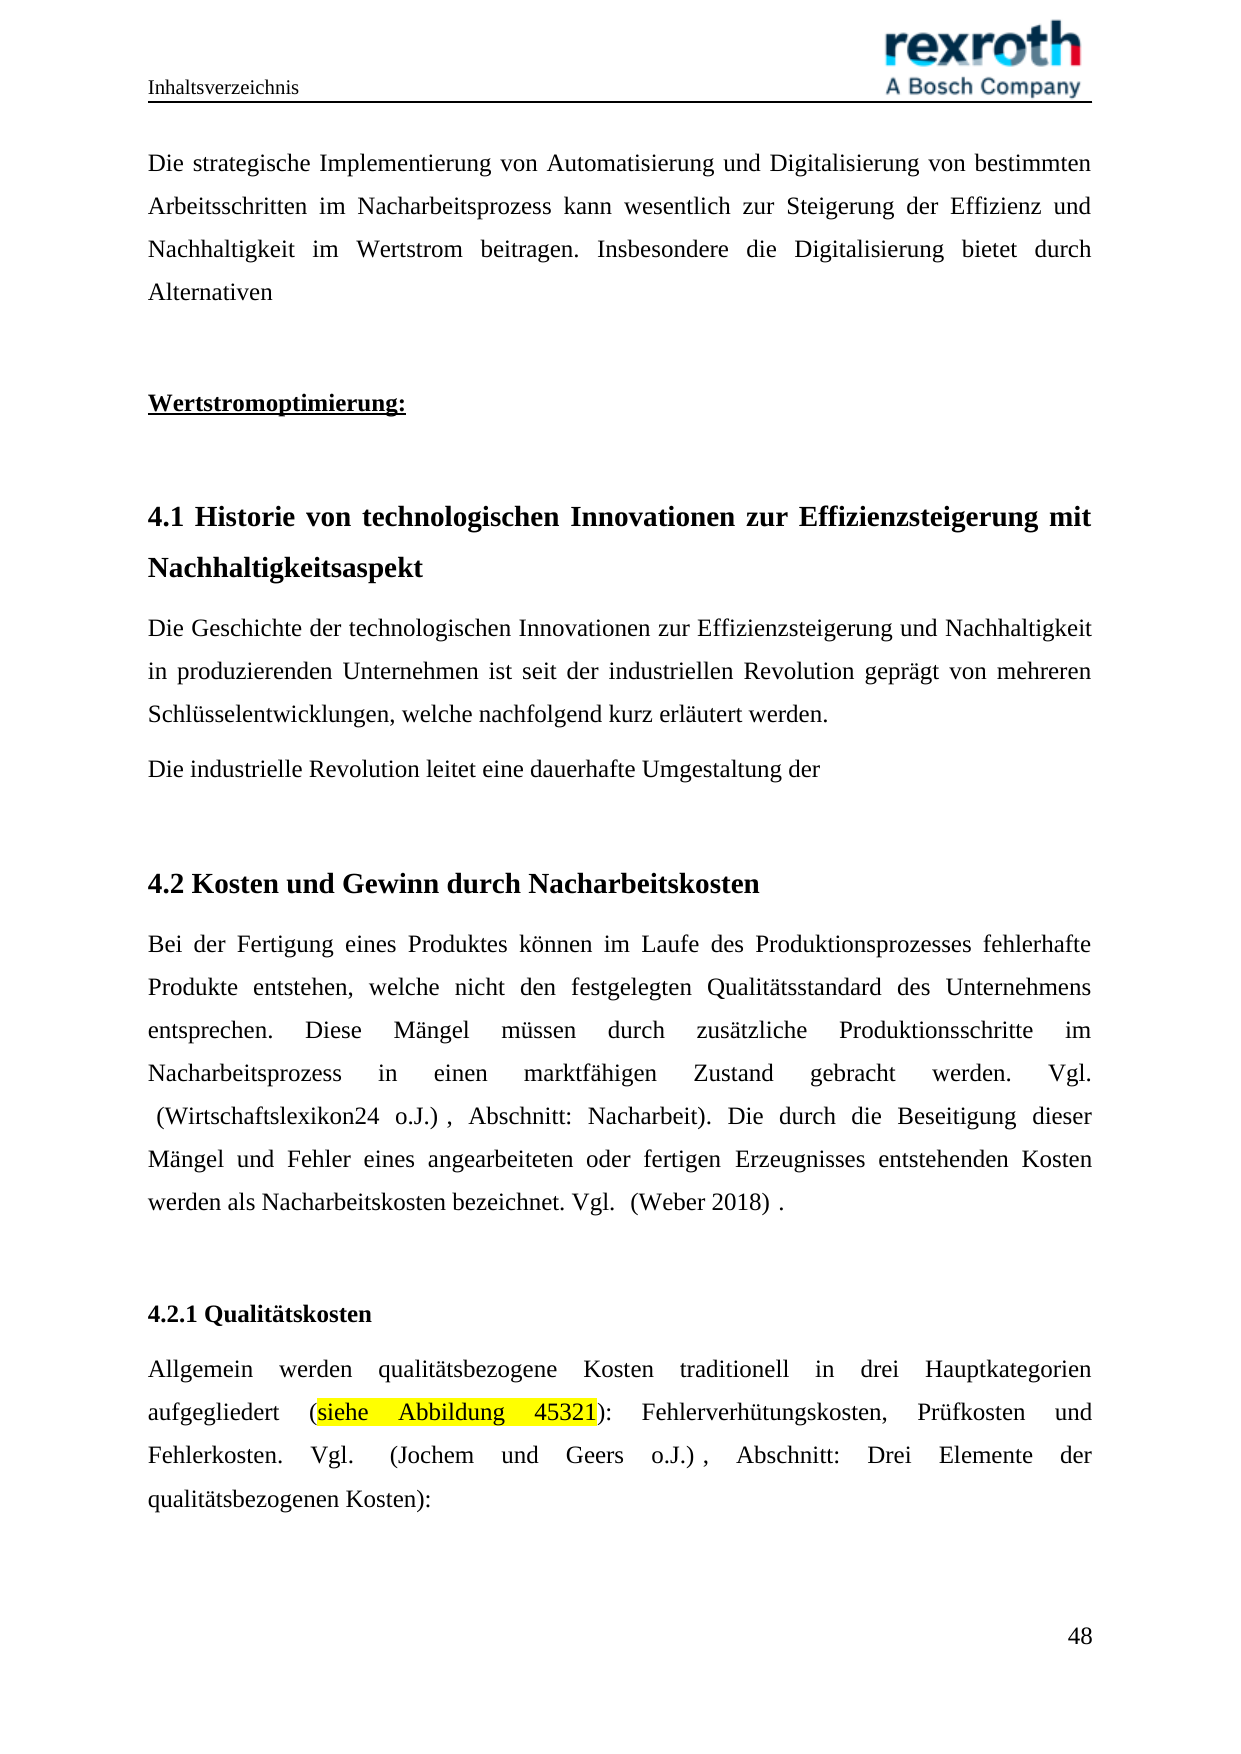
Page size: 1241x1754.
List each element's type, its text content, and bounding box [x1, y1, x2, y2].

subtitle 4.2.1 Qualitätskosten [148, 1299, 1092, 1327]
subtitle 4.1 Historie von technologischen Innovationen zur Effizienzsteigerung mit Nachhaltigkeitsaspekt [148, 499, 1092, 583]
text Wertstromoptimierung: [148, 388, 1092, 417]
text Bei der Fertigung eines Produktes können im Laufe des Produktionsprozesses fehlerhafte Produkte entstehen, welche nicht den festgelegten Qualitätsstandard des Unternehmens entsprechen. Diese Mängel müssen durch zusätzliche Produktionsschritte im Nacharbeitsprozess in einen marktfähigen Zustand gebracht werden. Vgl. , Abschnitt: Nacharbeit). Die durch die Beseitigung dieser Mängel und Fehler eines angearbeiteten oder fertigen Erzeugnisses entstehenden Kosten werden als Nacharbeitskosten bezeichnet. Vgl. . [148, 929, 1092, 1216]
text Allgemein werden qualitätsbezogene Kosten traditionell in drei Hauptkategorien aufgegliedert (siehe Abbildung 45321): Fehlerverhütungskosten, Prüfkosten und Fehlerkosten. Vgl. , Abschnitt: Drei Elemente der qualitätsbezogenen Kosten): [148, 1354, 1092, 1512]
text Die strategische Implementierung von Automatisierung und Digitalisierung von bestimmten Arbeitsschritten im Nacharbeitsprozess kann wesentlich zur Steigerung der Effizienz und Nachhaltigkeit im Wertstrom beitragen. Insbesondere die Digitalisierung bietet durch Alternativen [148, 148, 1092, 306]
text Die industrielle Revolution leitet eine dauerhafte Umgestaltung der [148, 754, 1092, 783]
subtitle 4.2 Kosten und Gewinn durch Nacharbeitskosten [148, 866, 1092, 899]
text Die Geschichte der technologischen Innovationen zur Effizienzsteigerung und Nachhaltigkeit in produzierenden Unternehmen ist seit der industriellen Revolution geprägt von mehreren Schlüsselentwicklungen, welche nachfolgend kurz erläutert werden. [148, 613, 1092, 728]
